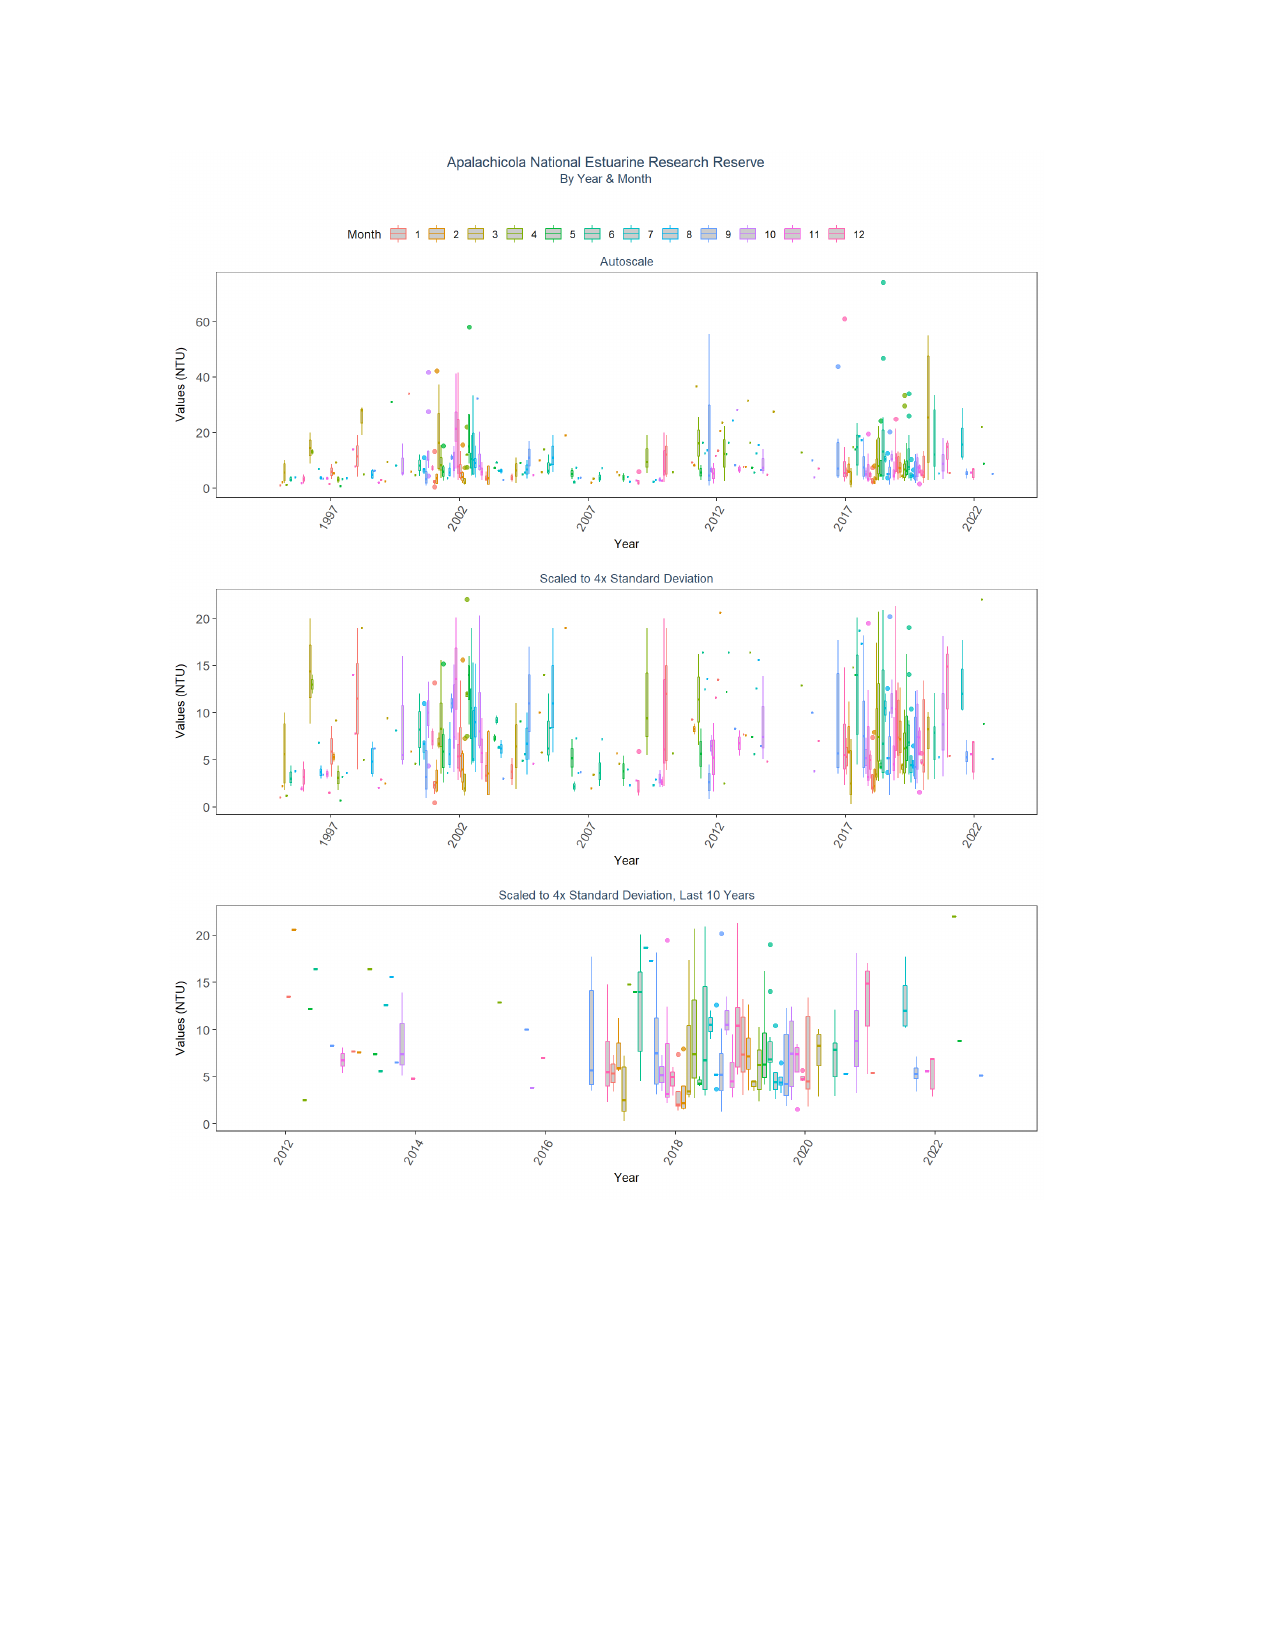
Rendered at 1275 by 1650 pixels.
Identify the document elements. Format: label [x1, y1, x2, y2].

picture [168, 150, 1044, 1200]
